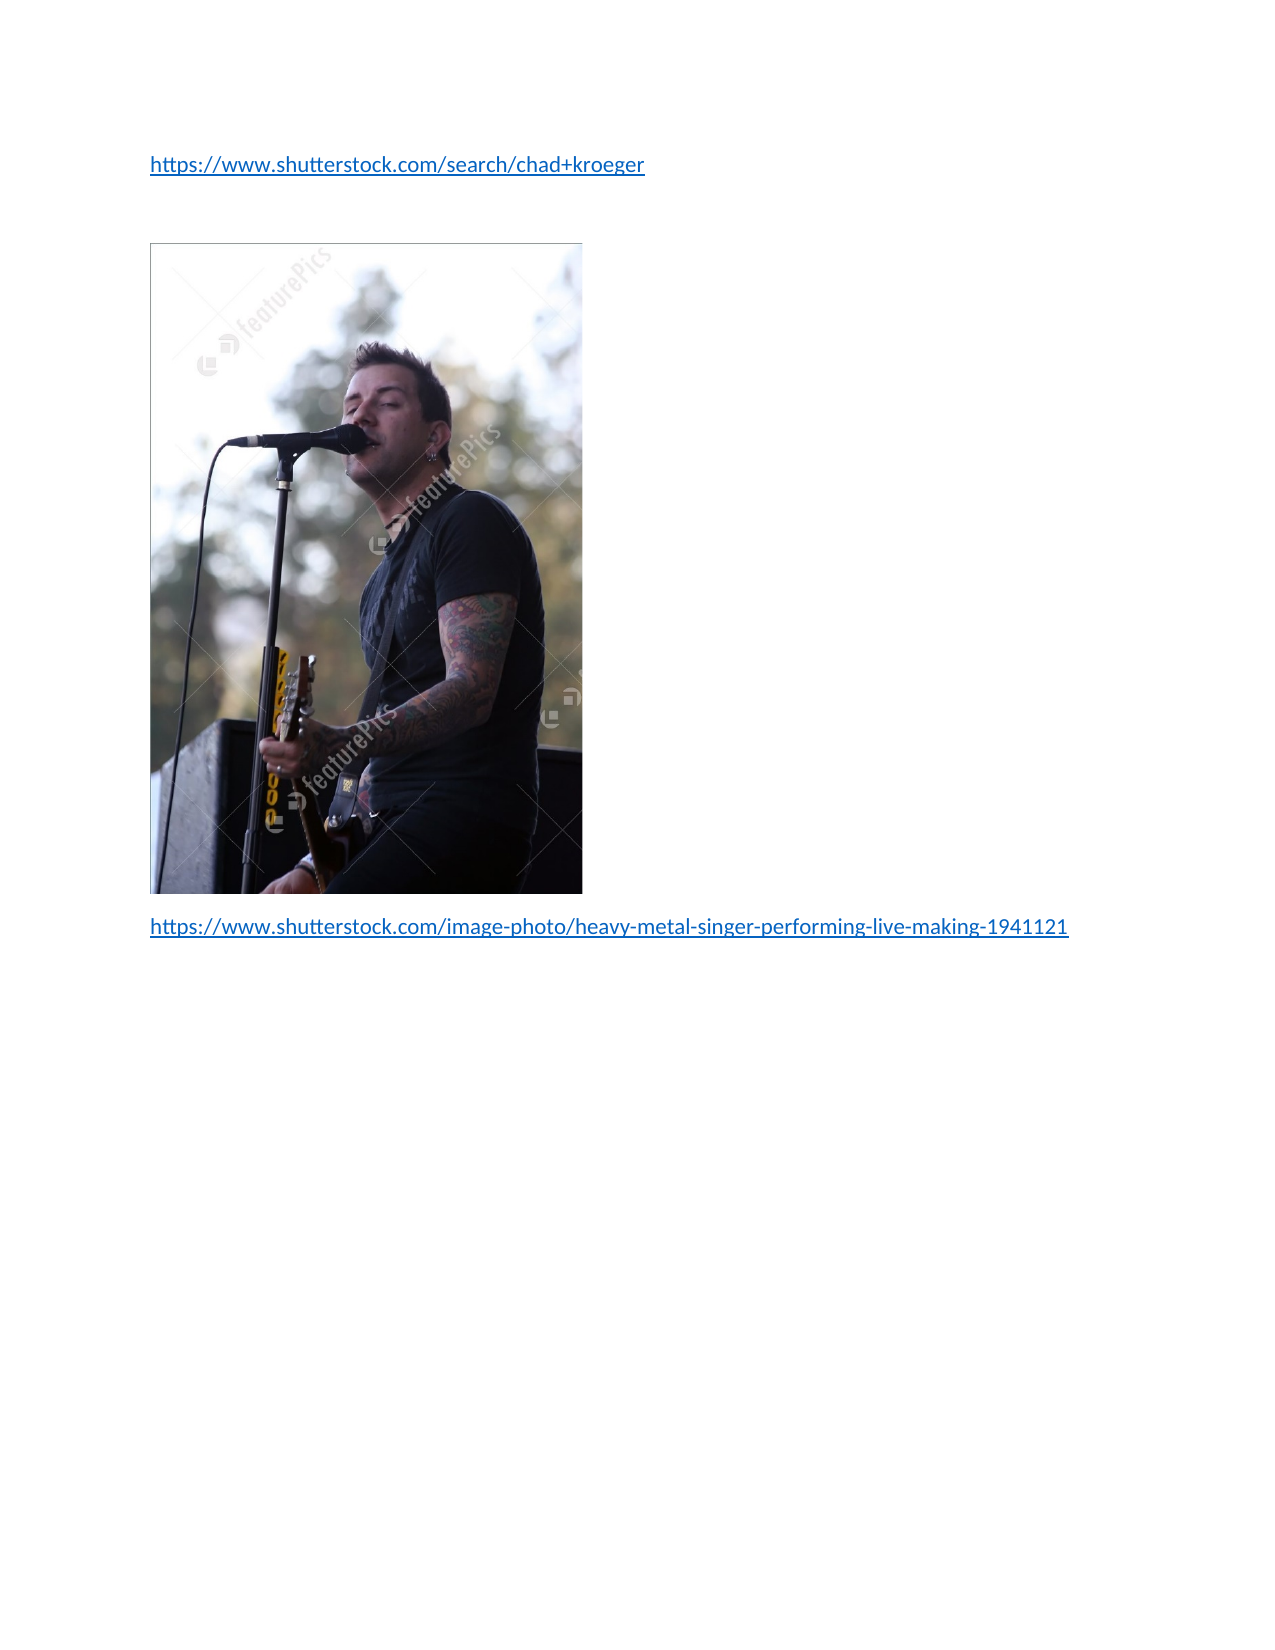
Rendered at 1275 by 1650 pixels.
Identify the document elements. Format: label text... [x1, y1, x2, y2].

text https://www.shutterstock.com/search/chad+kroeger [150, 150, 1125, 178]
picture [150, 243, 583, 894]
text https://www.shutterstock.com/image-photo/heavy-metal-singer-performing-live-making-1941121 [150, 912, 1125, 940]
